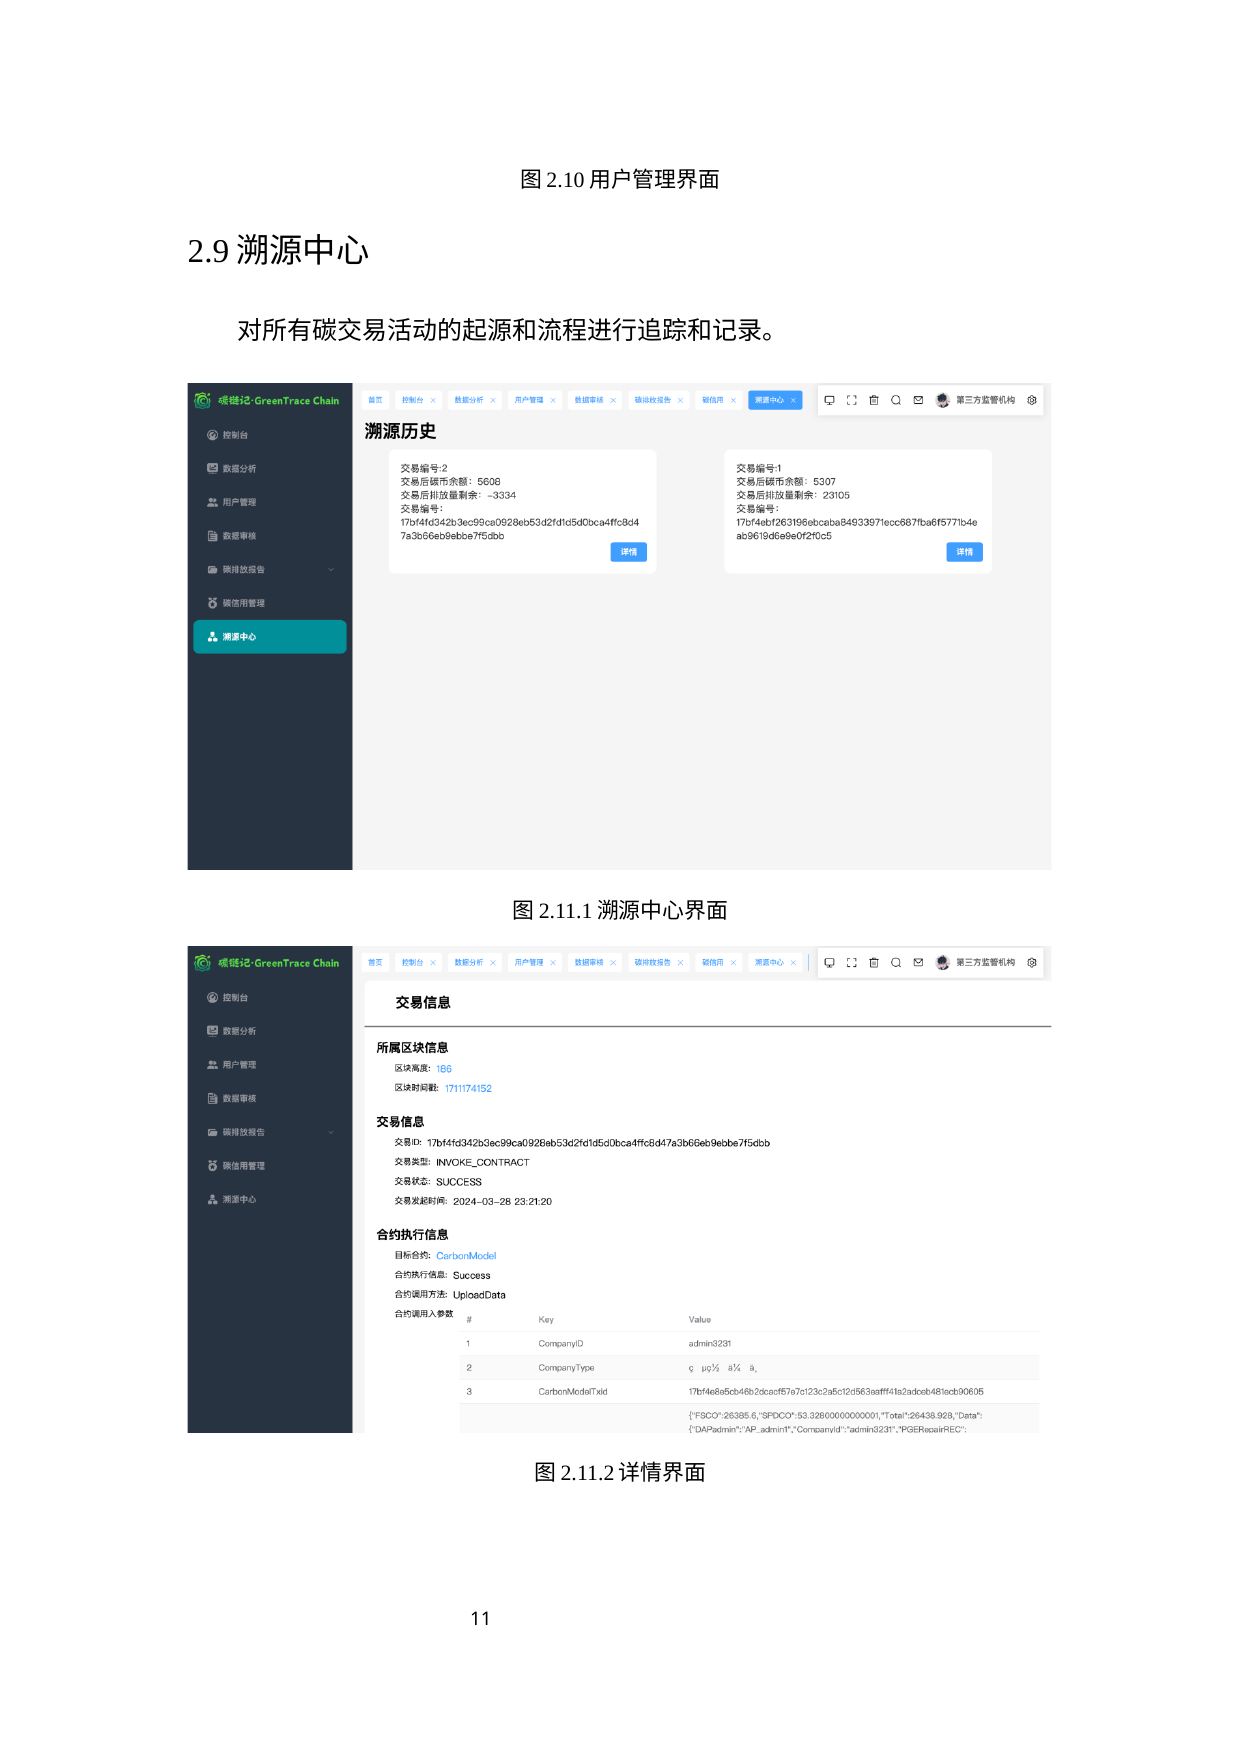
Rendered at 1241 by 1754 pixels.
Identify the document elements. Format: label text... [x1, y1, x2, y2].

text 对所有碳交易活动的起源和流程进行追踪和记录。 [187, 296, 1053, 361]
text 图2.11.1溯源中心界面 [187, 892, 1053, 925]
subtitle 2.9溯源中心 [187, 216, 1053, 281]
picture [187, 946, 1052, 1433]
text 图2.10用户管理界面 [187, 162, 1053, 194]
picture [187, 383, 1052, 870]
text 图2.11.2详情界面 [187, 1455, 1053, 1487]
